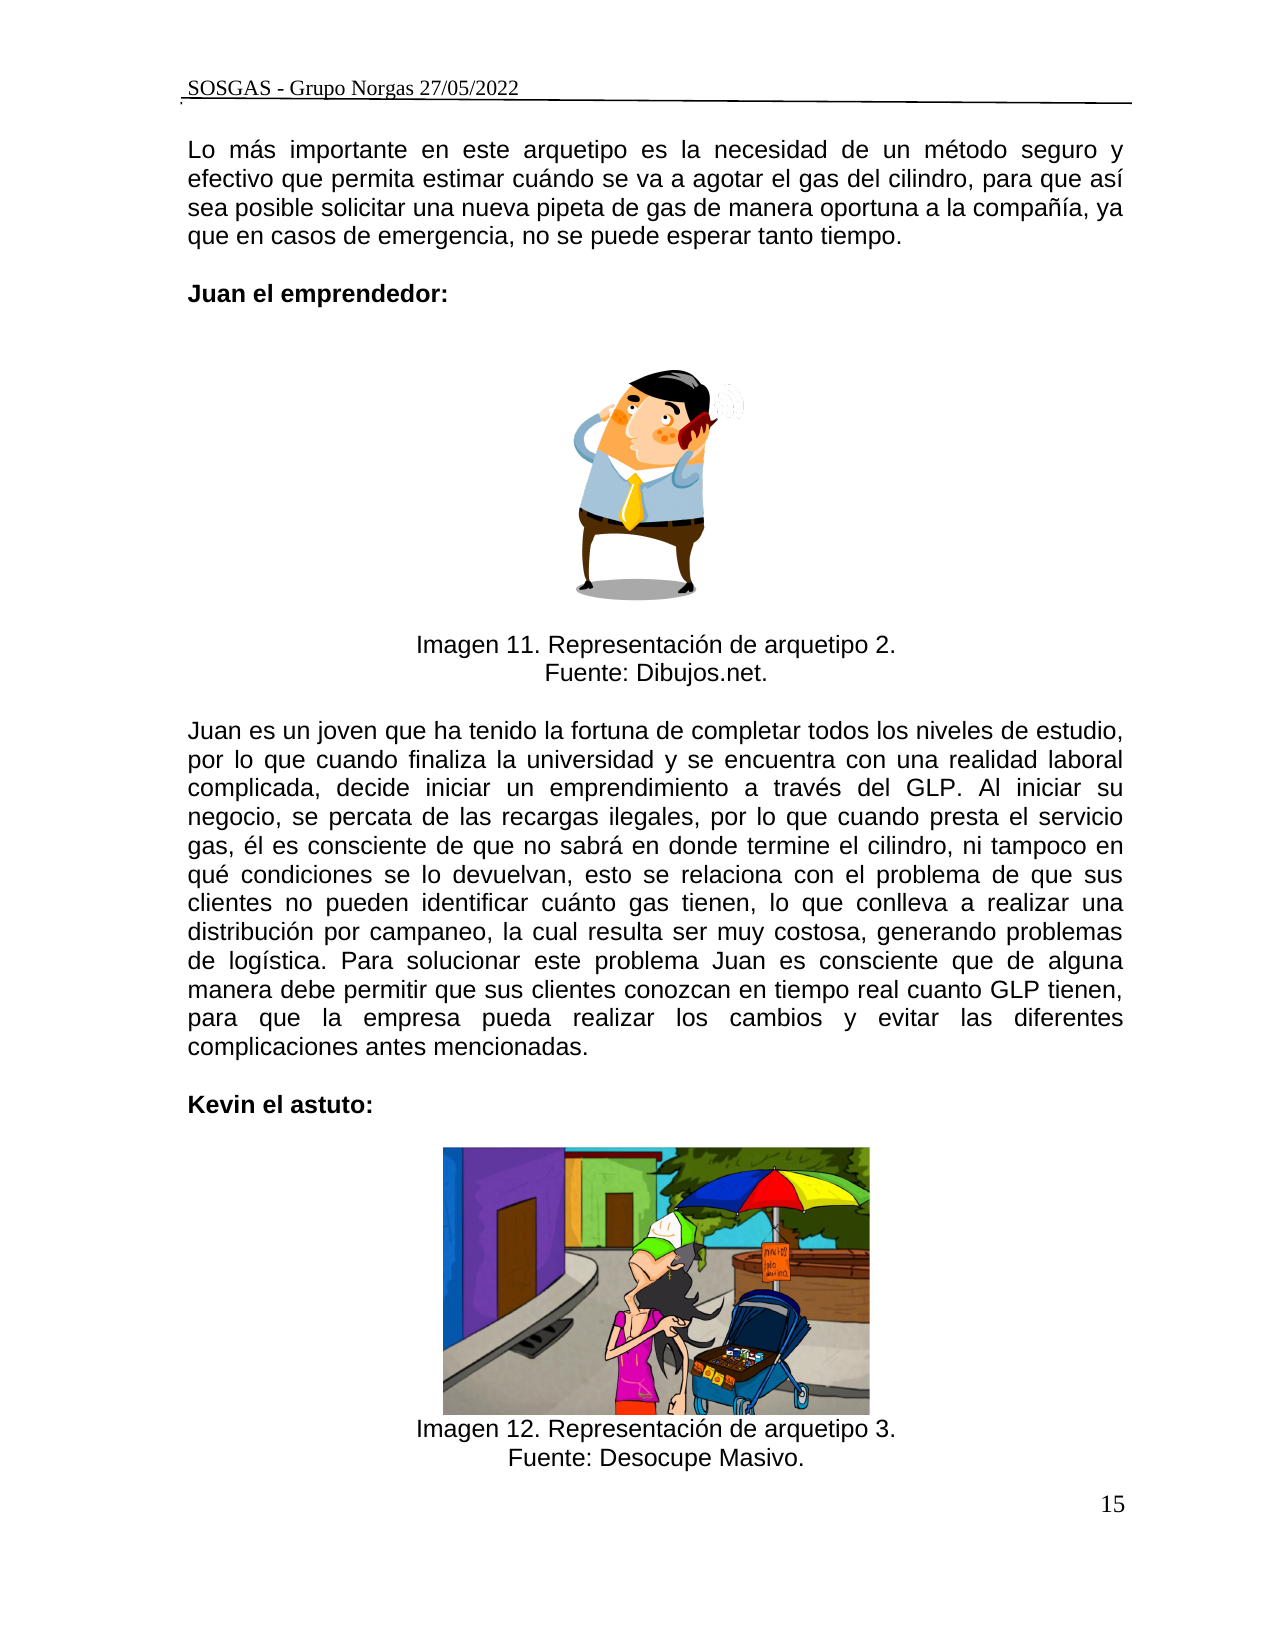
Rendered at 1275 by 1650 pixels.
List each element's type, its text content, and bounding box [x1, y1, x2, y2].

text Fuente: Dibujos.net. [187, 658, 1125, 687]
text Imagen 11. Representación de arquetipo 2. [187, 630, 1125, 658]
text Lo más importante en este arquetipo es la necesidad de un método seguro y efectivo que permita estimar cuándo se va a agotar el gas del cilindro, para que así sea posible solicitar una nueva pipeta de gas de manera oportuna a la compañía, ya que en casos de emergencia, no se puede esperar tanto tiempo. [187, 135, 1125, 250]
text Imagen 12. Representación de arquetipo 3. [187, 1414, 1125, 1443]
picture [443, 1147, 870, 1415]
text Juan es un joven que ha tenido la fortuna de completar todos los niveles de estudio, por lo que cuando finaliza la universidad y se encuentra con una realidad laboral complicada, decide iniciar un emprendimiento a través del GLP. Al iniciar su negocio, se percata de las recargas ilegales, por lo que cuando presta el servicio gas, él es consciente de que no sabrá en donde termine el cilindro, ni tampoco en qué condiciones se lo devuelvan, esto se relaciona con el problema de que sus clientes no pueden identificar cuánto gas tienen, lo que conlleva a realizar una distribución por campaneo, la cual resulta ser muy costosa, generando problemas de logística. Para solucionar este problema Juan es consciente que de alguna manera debe permitir que sus clientes conozcan en tiempo real cuanto GLP tienen, para que la empresa pueda realizar los cambios y evitar las diferentes complicaciones antes mencionadas. [187, 716, 1125, 1061]
picture [544, 336, 769, 630]
text Juan el emprendedor: [187, 279, 1125, 307]
text Kevin el astuto: [187, 1090, 1125, 1118]
text Fuente: Desocupe Masivo. [187, 1443, 1125, 1472]
